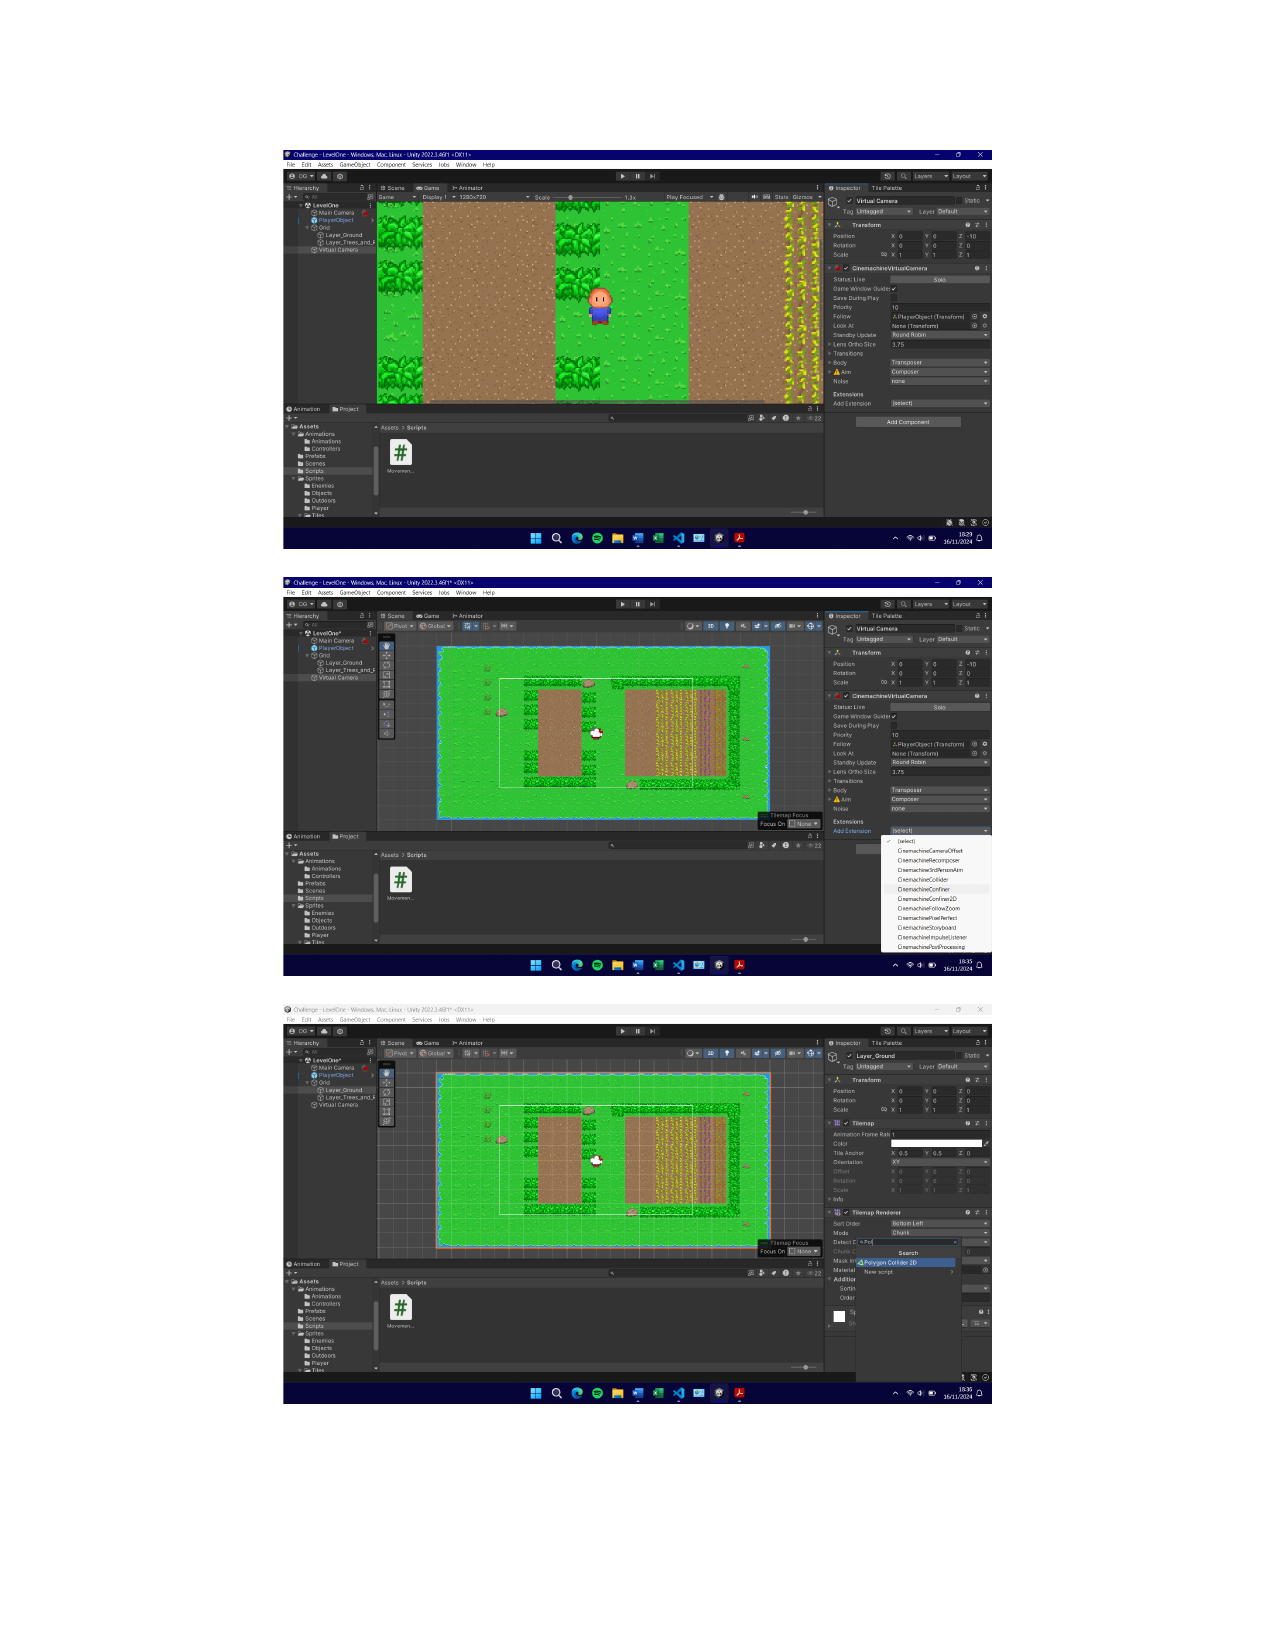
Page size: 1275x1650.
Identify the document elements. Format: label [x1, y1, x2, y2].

picture [283, 1004, 992, 1404]
picture [283, 150, 992, 549]
picture [283, 577, 992, 976]
